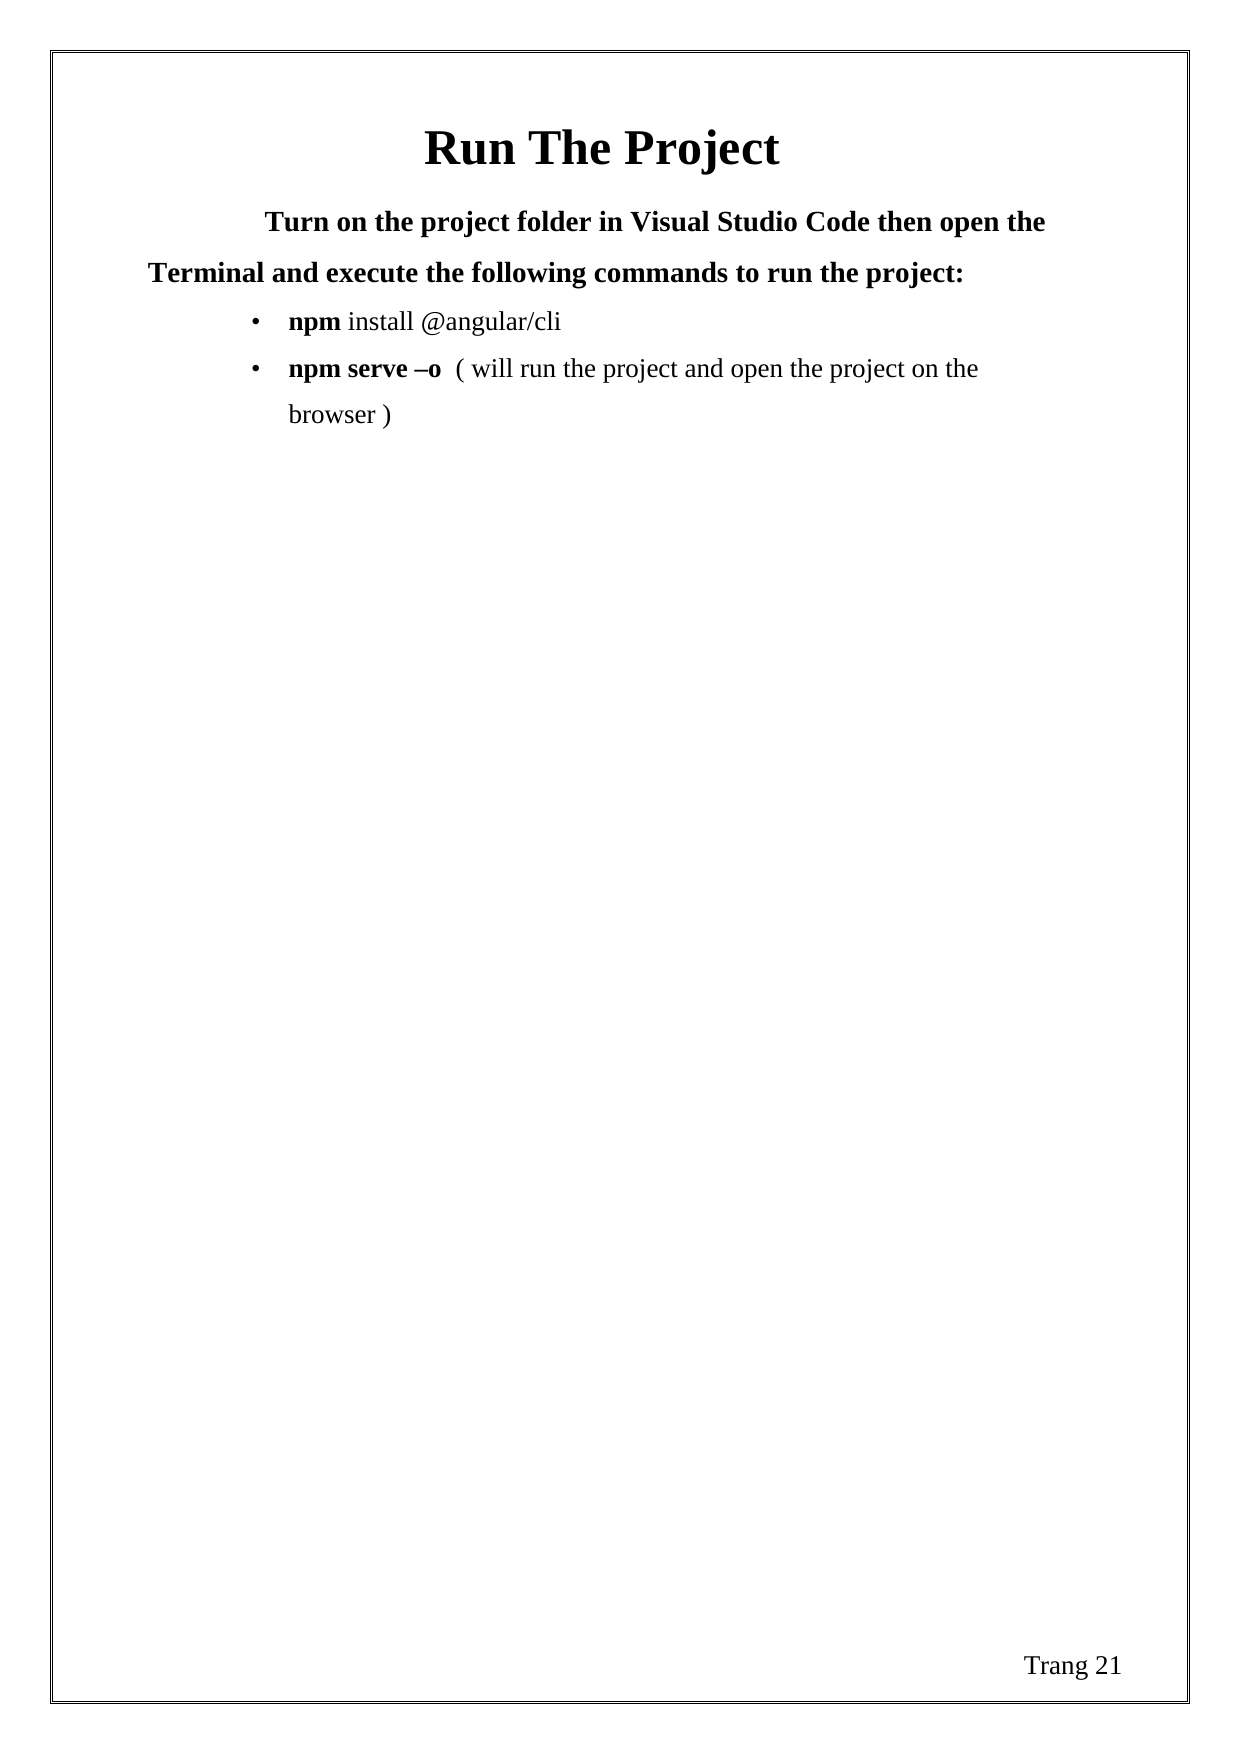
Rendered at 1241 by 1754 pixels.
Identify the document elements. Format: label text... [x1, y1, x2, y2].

list npm install @angular/cli [251, 305, 1042, 336]
text Run The Project [148, 118, 1057, 176]
list npm serve –o ( will run the project and open the project on the browser ) [251, 352, 1042, 429]
text Turn on the project folder in Visual Studio Code then open the Terminal and execute the following commands to run the project: [148, 204, 1057, 288]
